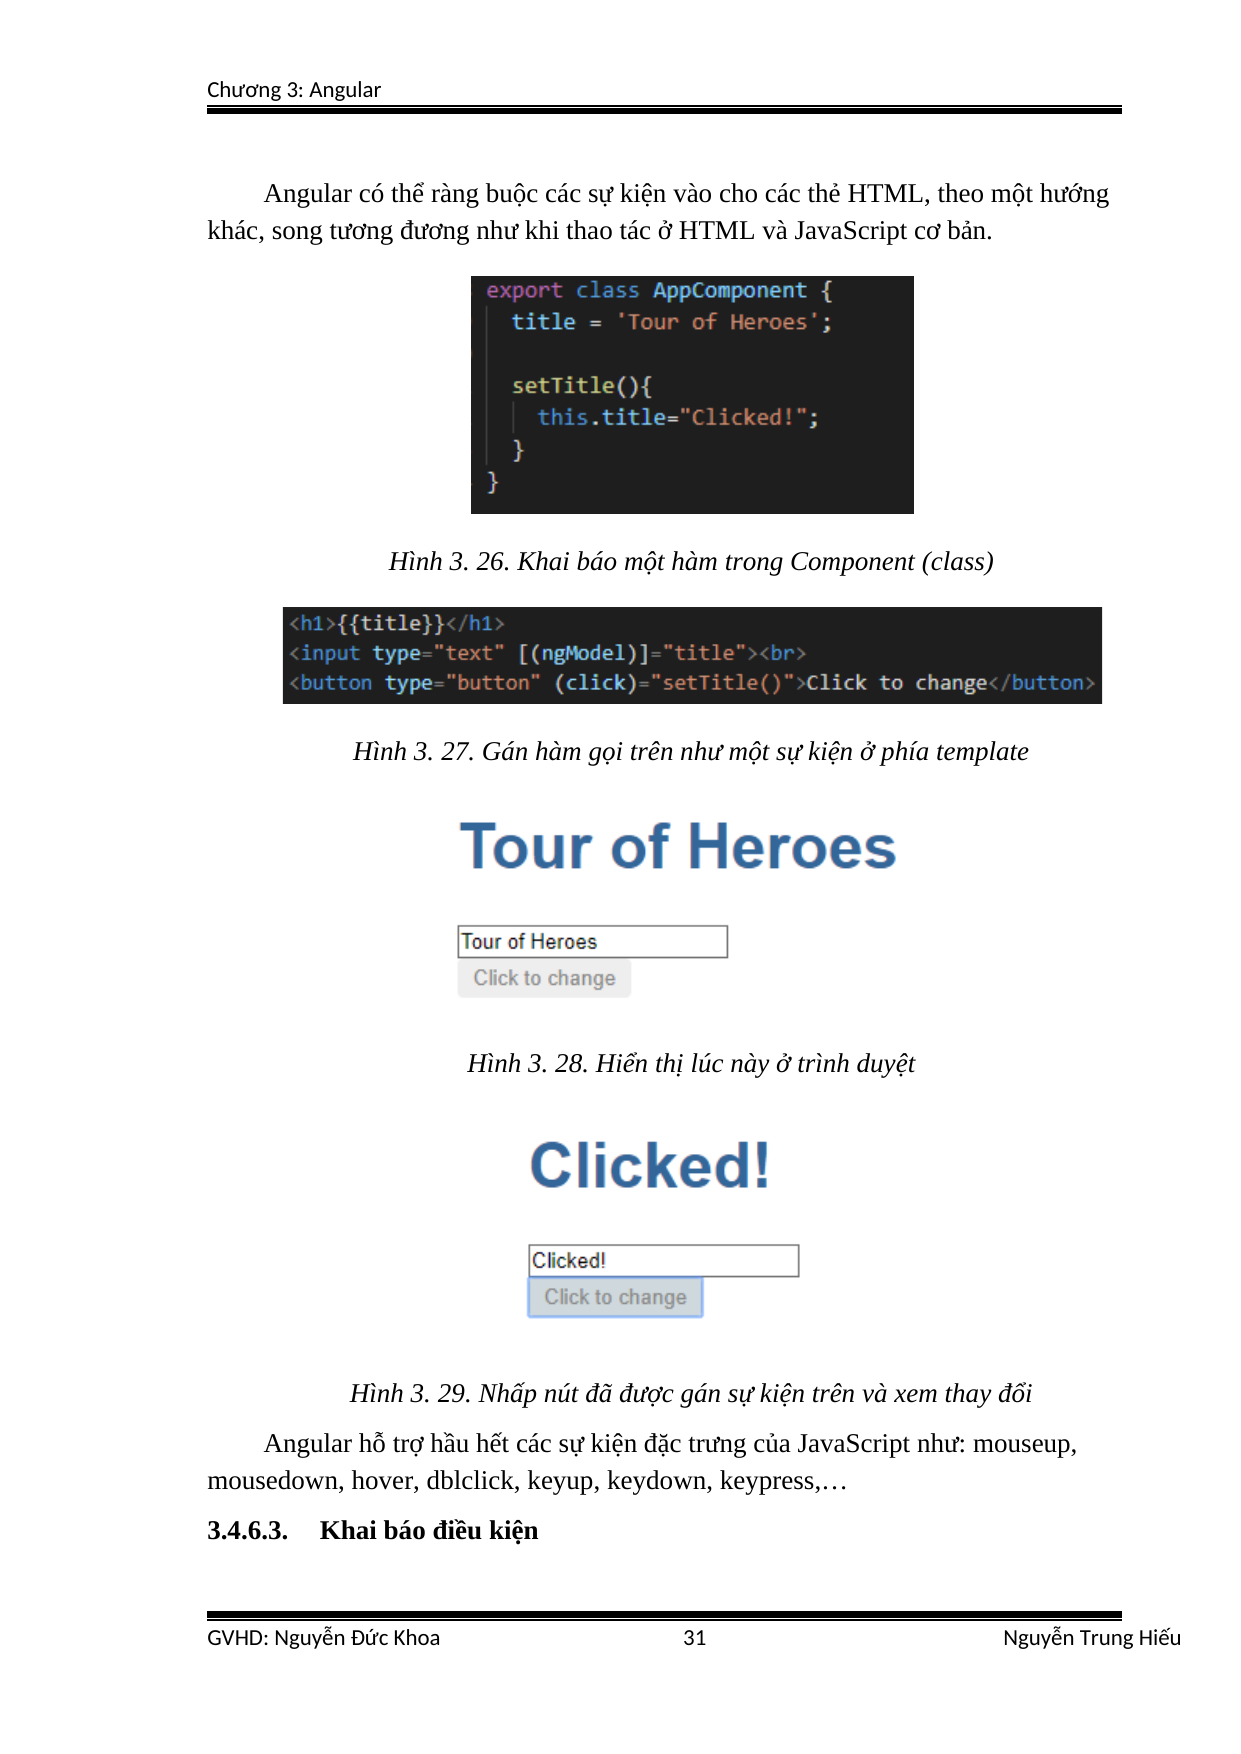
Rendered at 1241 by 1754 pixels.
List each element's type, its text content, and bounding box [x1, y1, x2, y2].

picture [282, 607, 1103, 704]
picture [425, 797, 960, 1017]
picture [499, 1110, 886, 1347]
picture [471, 276, 914, 514]
text Angular có thể ràng buộc các sự kiện vào cho các thẻ HTML, theo một hướng khác, song tương đương như khi thao tác ở HTML và JavaScript cơ bản. [207, 177, 1122, 245]
text Angular hỗ trợ hầu hết các sự kiện đặc trưng của JavaScript như: mouseup, mousedown, hover, dblclick, keyup, keydown, keypress,… [207, 1427, 1122, 1496]
list Khai báo điều kiện [207, 1514, 1122, 1545]
